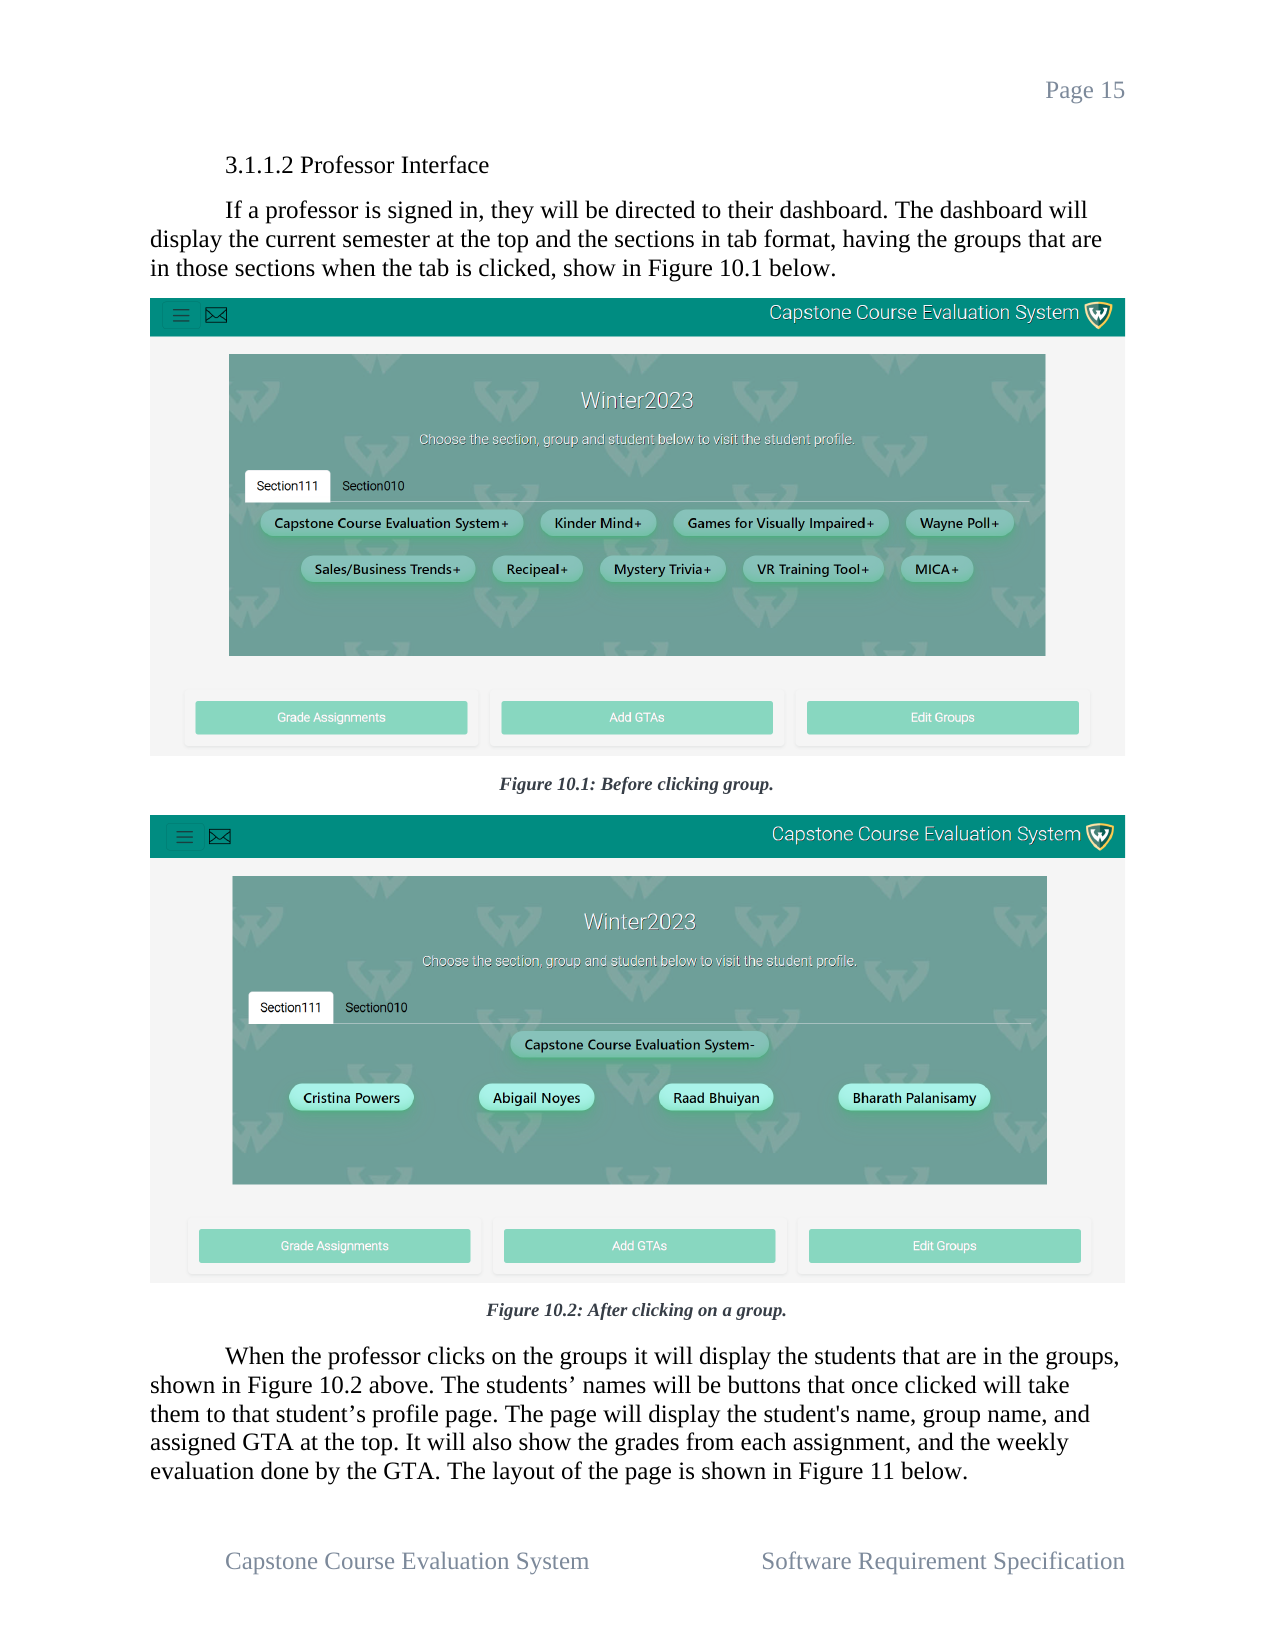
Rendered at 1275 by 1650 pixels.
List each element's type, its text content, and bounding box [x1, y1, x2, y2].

picture [150, 298, 1125, 756]
text Figure 10.1: Before clicking group. [150, 773, 1125, 794]
picture [150, 815, 1125, 1283]
text 3.1.1.2 Professor Interface [150, 150, 1125, 179]
text When the professor clicks on the groups it will display the students that are in the groups, shown in Figure 10.2 above. The students’ names will be buttons that once clicked will take them to that student’s profile page. The page will display the student's name, group name, and assigned GTA at the top. It will also show the grades from each assignment, and the weekly evaluation done by the GTA. The layout of the page is shown in Figure 11 below. [150, 1341, 1125, 1485]
text If a professor is signed in, they will be directed to their dashboard. The dashboard will display the current semester at the top and the sections in tab format, having the groups that are in those sections when the tab is clicked, show in Figure 10.1 below. [150, 195, 1125, 282]
text Figure 10.2: After clicking on a group. [150, 1299, 1125, 1320]
